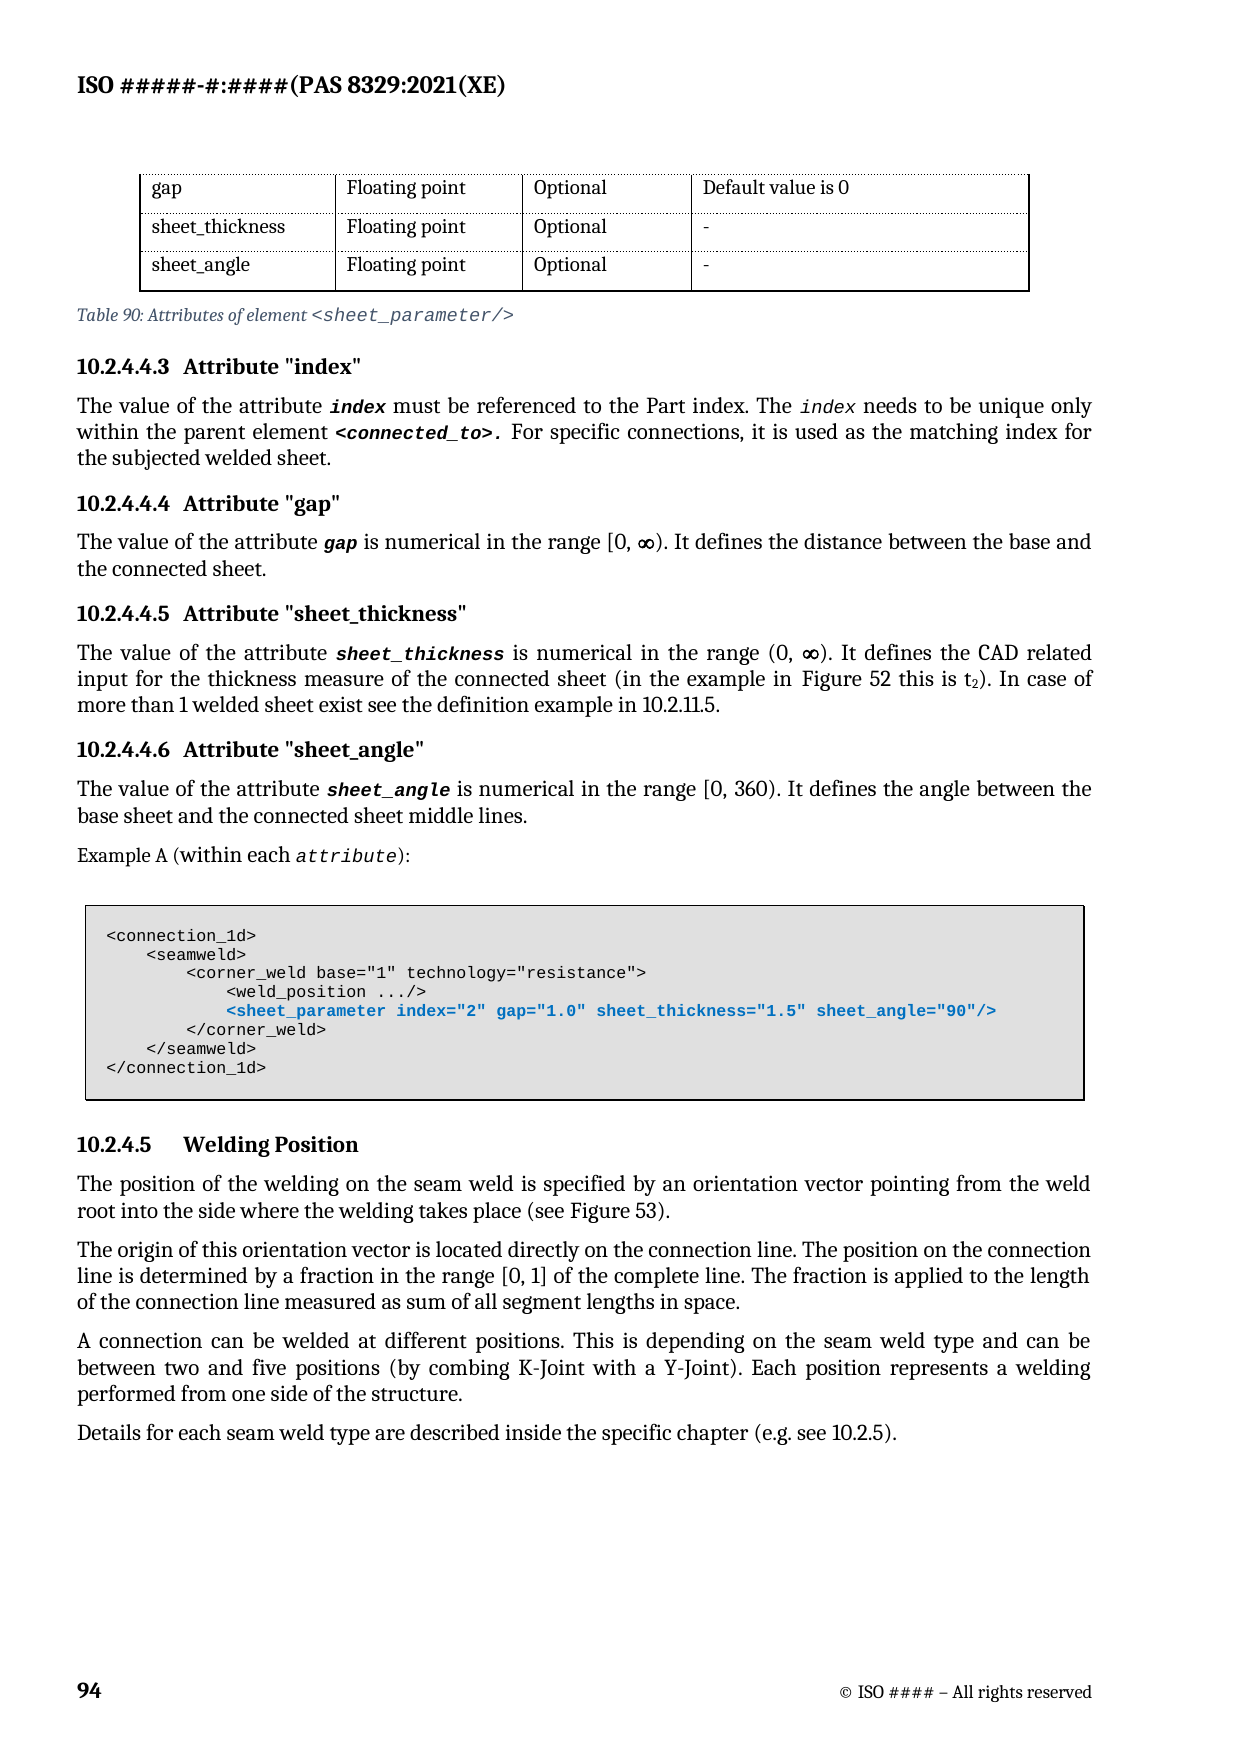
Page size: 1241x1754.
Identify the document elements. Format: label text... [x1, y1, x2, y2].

text Example A (within each attribute): [77, 841, 1092, 868]
subtitle Attribute "sheet_angle" [77, 737, 1092, 764]
subtitle Attribute "index" [77, 354, 1092, 380]
text </connection_1d> [86, 1056, 1083, 1075]
subtitle Attribute "sheet_thickness" [77, 601, 1092, 627]
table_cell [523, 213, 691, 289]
subtitle Attribute "gap" [77, 490, 1092, 517]
text The position of the welding on the seam weld is specified by an orientation vector pointing from the weld root into the side where the welding takes place (see Figure 53). [77, 1171, 1092, 1224]
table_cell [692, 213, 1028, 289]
text Details for each seam weld type are described inside the specific chapter (e.g. see 10.2.5). [77, 1419, 1092, 1446]
text <connection_1d> [86, 924, 1083, 943]
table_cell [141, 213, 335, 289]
text The value of the attribute sheet_angle is numerical in the range [0, 360). It defines the angle between the base sheet and the connected sheet middle lines. [77, 776, 1092, 829]
text <sheet_parameter index="2" gap="1.0" sheet_thickness="1.5" sheet_angle="90"/> [86, 999, 1083, 1018]
text <corner_weld base="1" technology="resistance"> [86, 962, 1083, 981]
text <weld_position .../> [86, 981, 1083, 999]
text The value of the attribute gap is numerical in the range [0, ). It defines the distance between the base and the connected sheet. [77, 529, 1092, 582]
text A connection can be welded at different positions. This is depending on the seam weld type and can be between two and five positions (by combing K-Joint with a Y-Joint). Each position represents a welding performed from one side of the structure. [77, 1328, 1092, 1407]
subtitle Welding Position [77, 1132, 1092, 1159]
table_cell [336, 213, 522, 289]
text </corner_weld> [86, 1018, 1083, 1037]
text </seamweld> [86, 1037, 1083, 1056]
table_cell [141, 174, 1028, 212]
text The value of the attribute index must be referenced to the Part index. The index needs to be unique only within the parent element <connected_to>. For specific connections, it is used as the matching index for the subjected welded sheet. [77, 392, 1092, 472]
text The origin of this orientation vector is located directly on the connection line. The position on the connection line is determined by a fraction in the range [0, 1] of the complete line. The fraction is applied to the length of the connection line measured as sum of all segment lengths in space. [77, 1236, 1092, 1315]
text Table 90: Attributes of element <sheet_parameter/> [77, 304, 1092, 327]
text <seamweld> [86, 943, 1083, 962]
text The value of the attribute sheet_thickness is numerical in the range (0, ). It defines the CAD related input for the thickness measure of the connected sheet (in the example in Figure 52 this is t2). In case of more than 1 welded sheet exist see the definition example in 10.2.11.5. [77, 639, 1092, 718]
